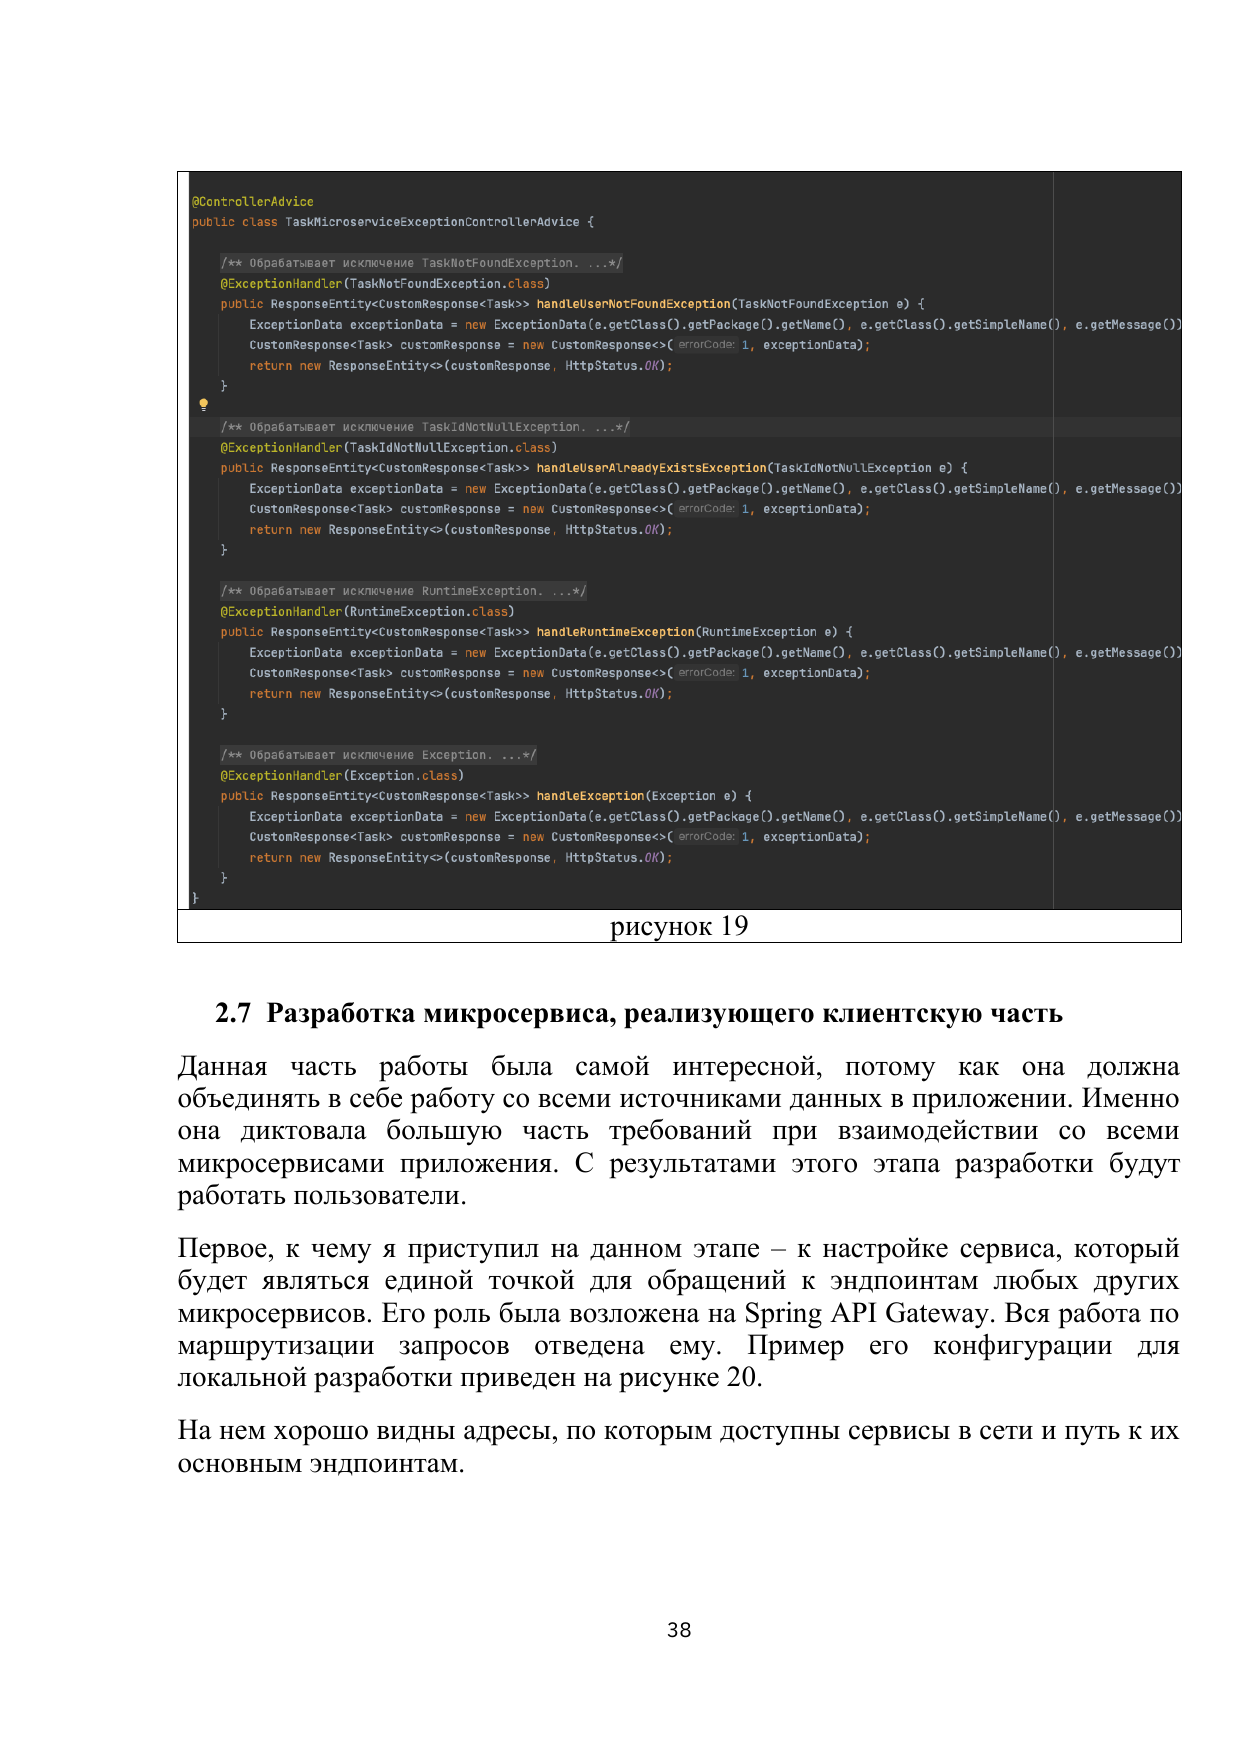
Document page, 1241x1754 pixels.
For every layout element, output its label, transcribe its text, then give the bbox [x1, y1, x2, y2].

list Разработка микросервиса, реализующего клиентскую часть [215, 996, 1181, 1028]
table_cell рисунок 19 [178, 910, 1181, 942]
text На нем хорошо видны адресы, по которым доступны сервисы в сети и путь к их основным эндпоинтам. [177, 1414, 1181, 1478]
picture [188, 172, 1182, 909]
text Данная часть работы была самой интересной, потому как она должна объединять в себе работу со всеми источниками данных в приложении. Именно она диктовала большую часть требований при взаимодействии со всеми микросервисами приложения. С результатами этого этапа разработки будут работать пользователи. [177, 1049, 1181, 1211]
text Первое, к чему я приступил на данном этапе – к настройке сервиса, который будет являться единой точкой для обращений к эндпоинтам любых других микросервисов. Его роль была возложена на Spring API Gateway. Вся работа по маршрутизации запросов отведена ему. Пример его конфигурации для локальной разработки приведен на рисунке 20. [177, 1231, 1181, 1393]
table_header [178, 172, 188, 908]
